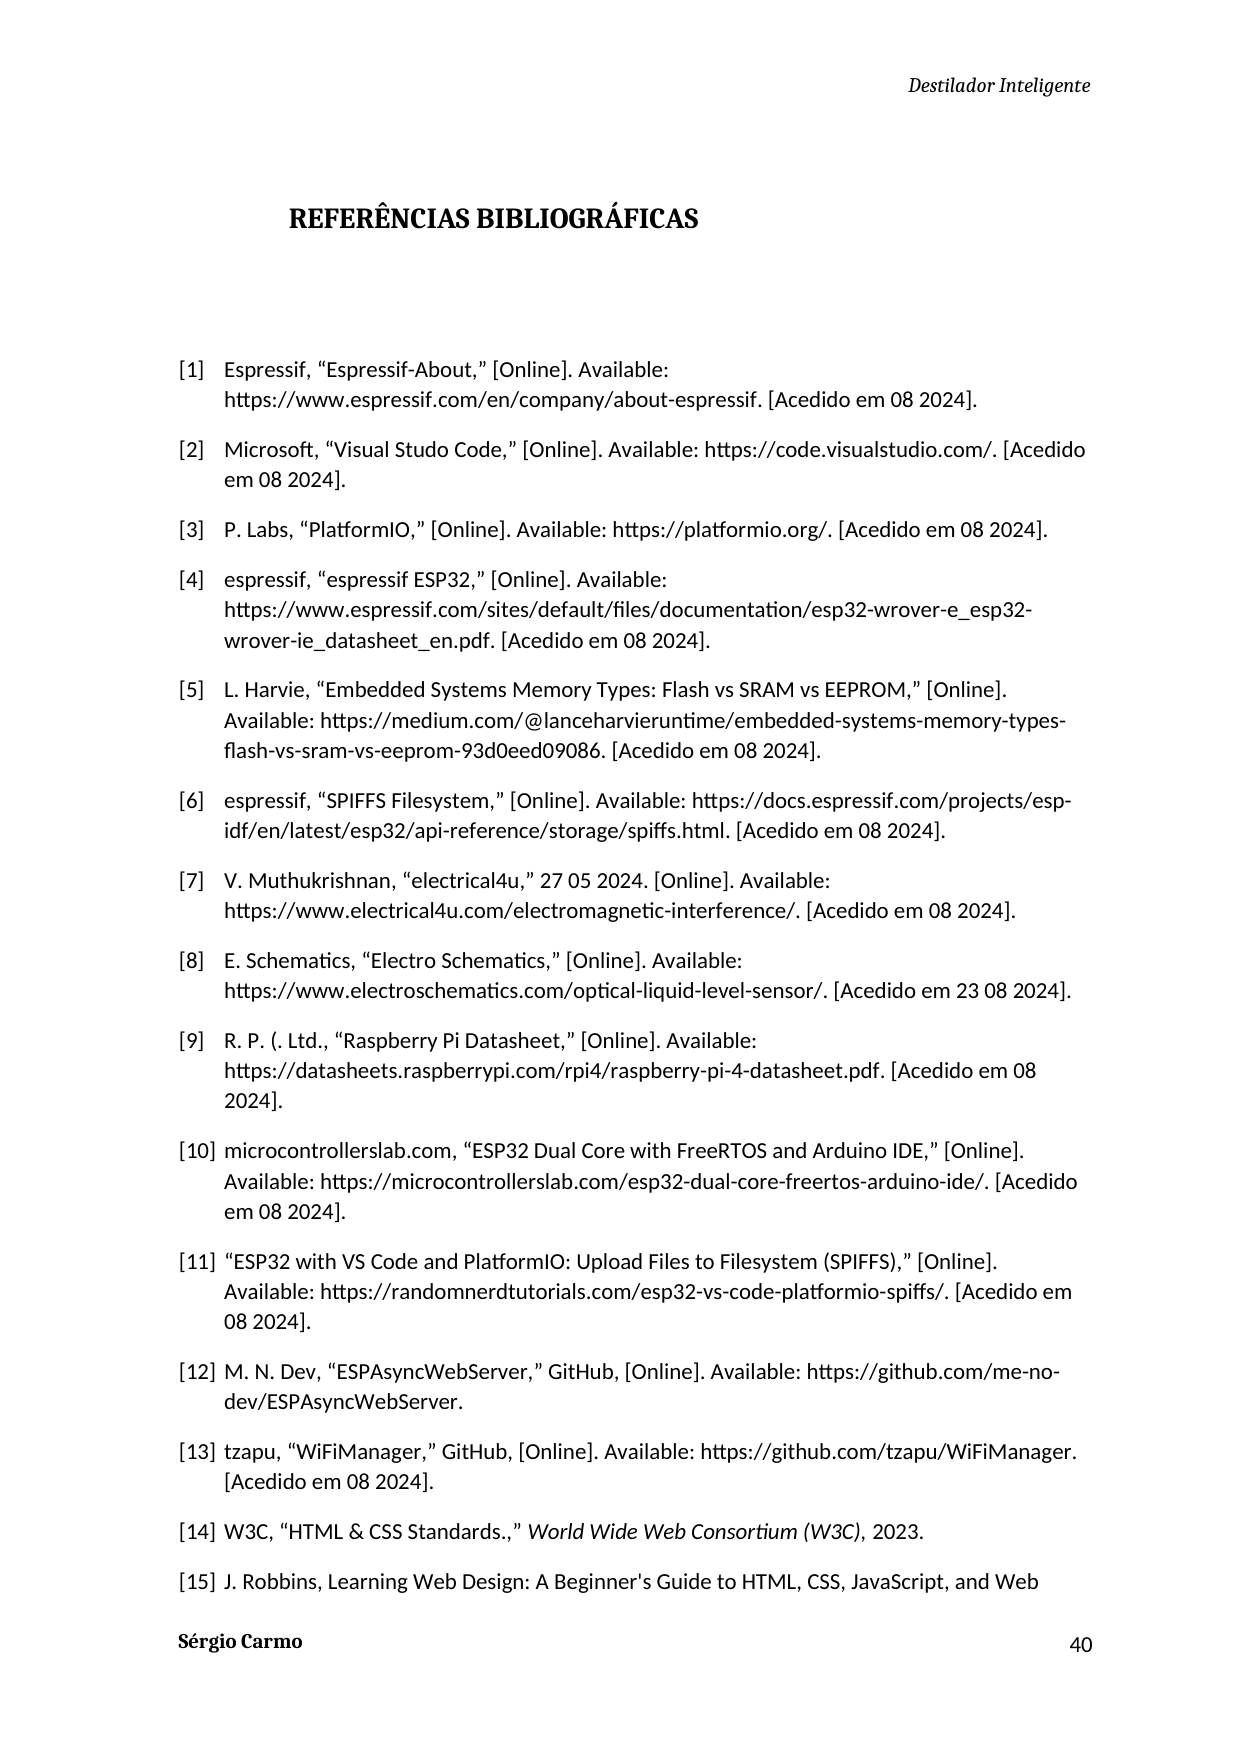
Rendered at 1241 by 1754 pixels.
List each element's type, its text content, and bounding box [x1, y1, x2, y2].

list REFERÊNCIAS BIBLIOGRÁFICAS [288, 202, 1092, 236]
